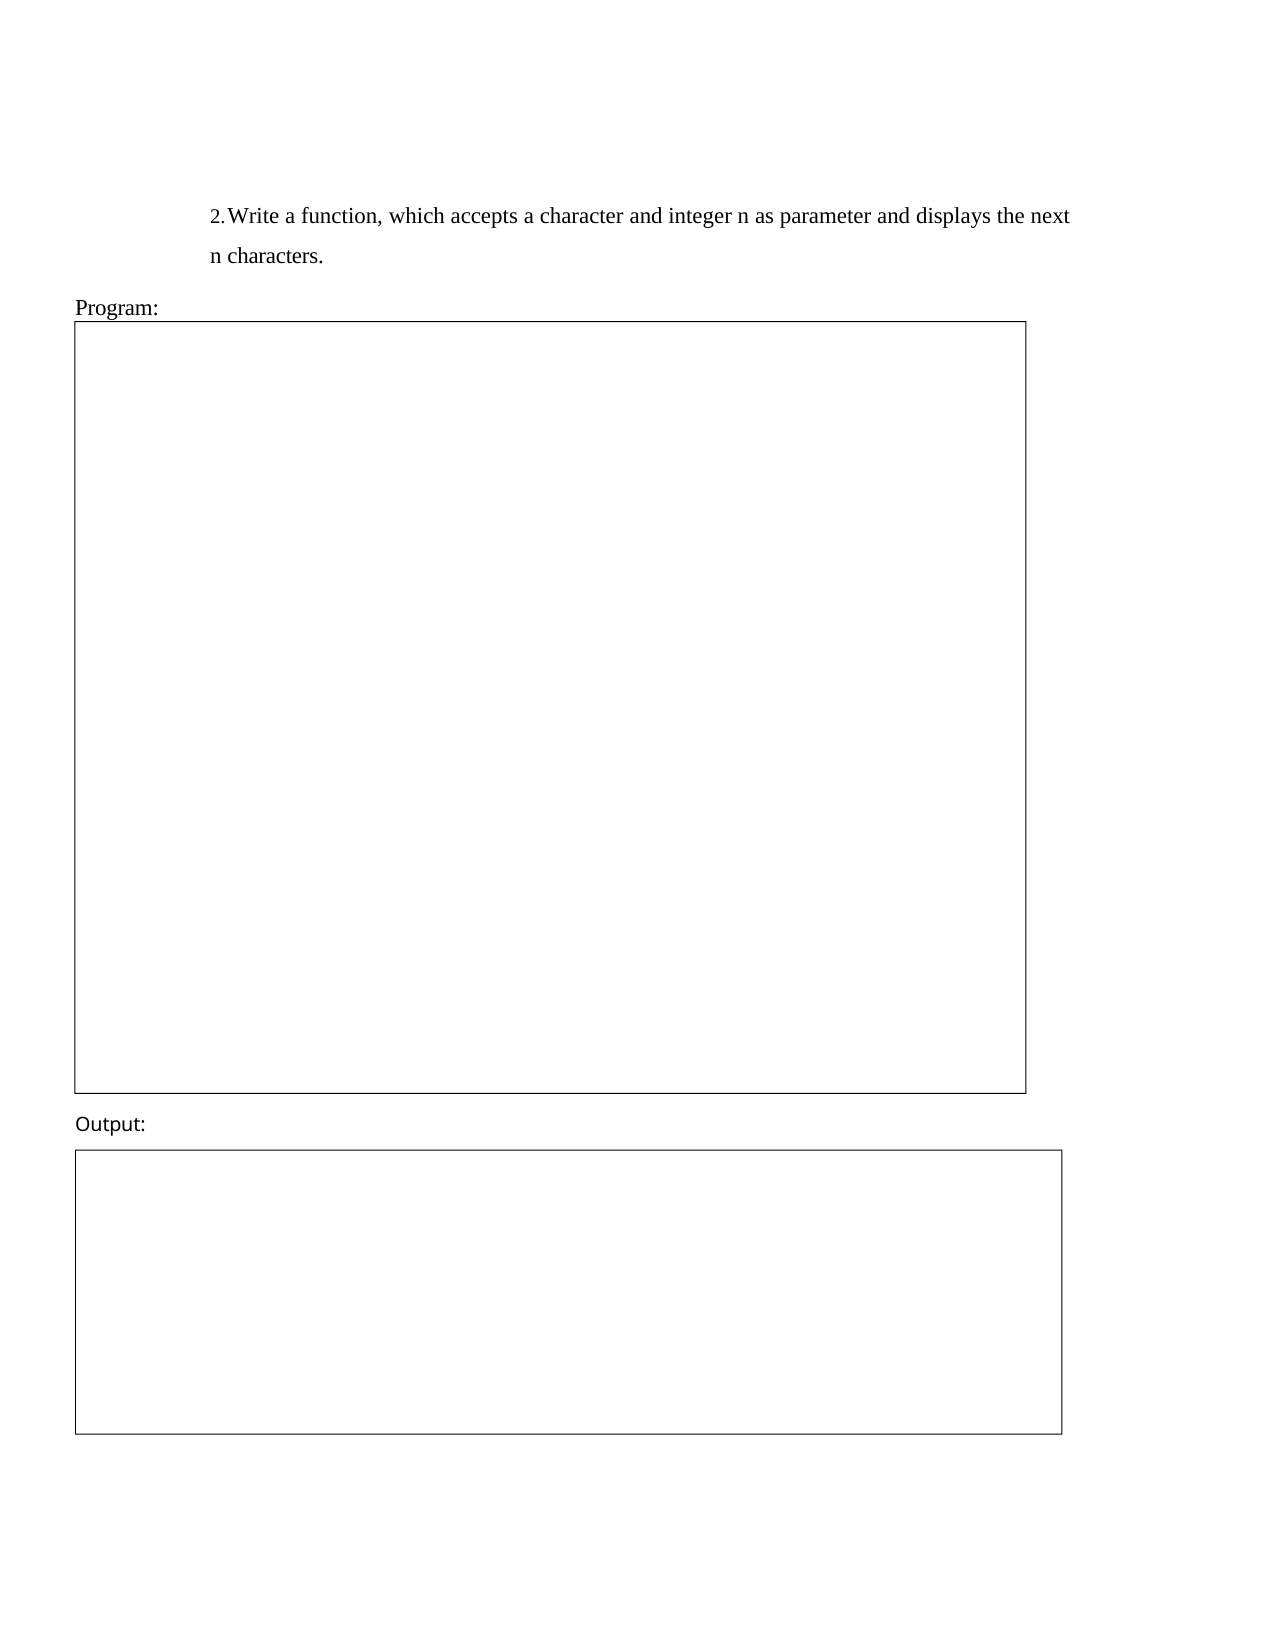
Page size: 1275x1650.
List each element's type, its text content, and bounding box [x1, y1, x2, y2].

text Program: [75, 294, 1275, 320]
list Write a function, which accepts a character and integer n as parameter and displays the next n characters. [210, 203, 1082, 269]
text Output: [75, 1111, 1275, 1138]
